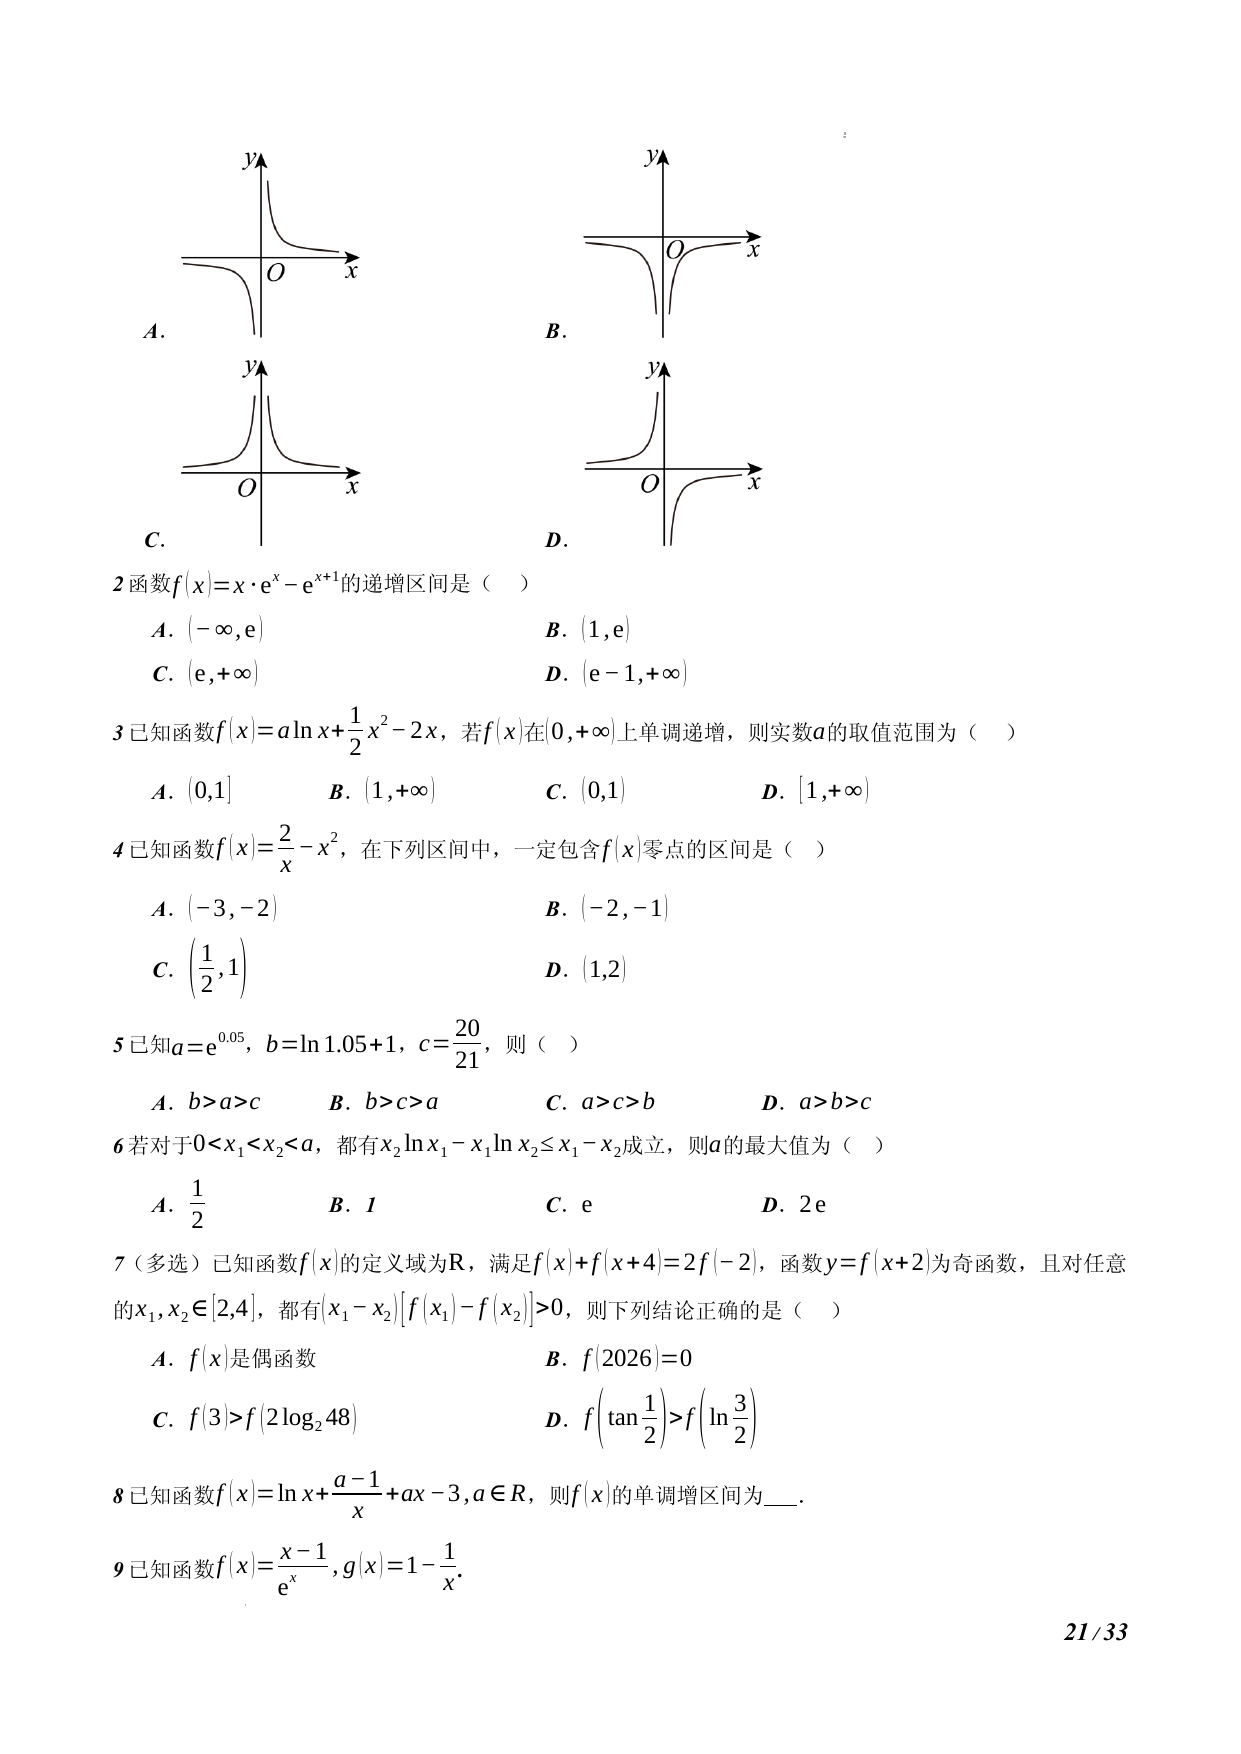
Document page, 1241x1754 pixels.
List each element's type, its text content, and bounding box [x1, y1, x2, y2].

text C． D． [152, 937, 1128, 1002]
text A． B． C． D． [152, 1088, 1128, 1116]
picture [582, 359, 764, 548]
text A． B． [152, 614, 1128, 645]
text 2函数的递增区间是（ ） [112, 567, 1128, 600]
text A． B．1 C． D． [152, 1175, 1128, 1234]
text C． D． [152, 1387, 1128, 1452]
picture [180, 150, 362, 339]
text A． B． C． D． [152, 775, 1128, 806]
text 3已知函数，若在上单调递增，则实数的取值范围为（ ） [112, 702, 1128, 761]
text 9已知函数. [112, 1537, 1128, 1600]
text 5已知，，，则（ ） [112, 1015, 1128, 1074]
text 8已知函数，则的单调增区间为 ． [112, 1465, 1128, 1524]
text C． D． [152, 658, 1128, 689]
text 4已知函数，在下列区间中，一定包含零点的区间是（ ） [112, 819, 1128, 878]
text A． B． [152, 893, 1128, 923]
text 6若对于，都有成立，则的最大值为（ ） [112, 1129, 1128, 1161]
picture [581, 147, 763, 339]
text 7（多选）已知函数的定义域为，满足，函数为奇函数，且对任意的，都有，则下列结论正确的是（ ） [112, 1247, 1128, 1328]
text A．是偶函数 B． [152, 1343, 1128, 1373]
picture [180, 358, 362, 548]
